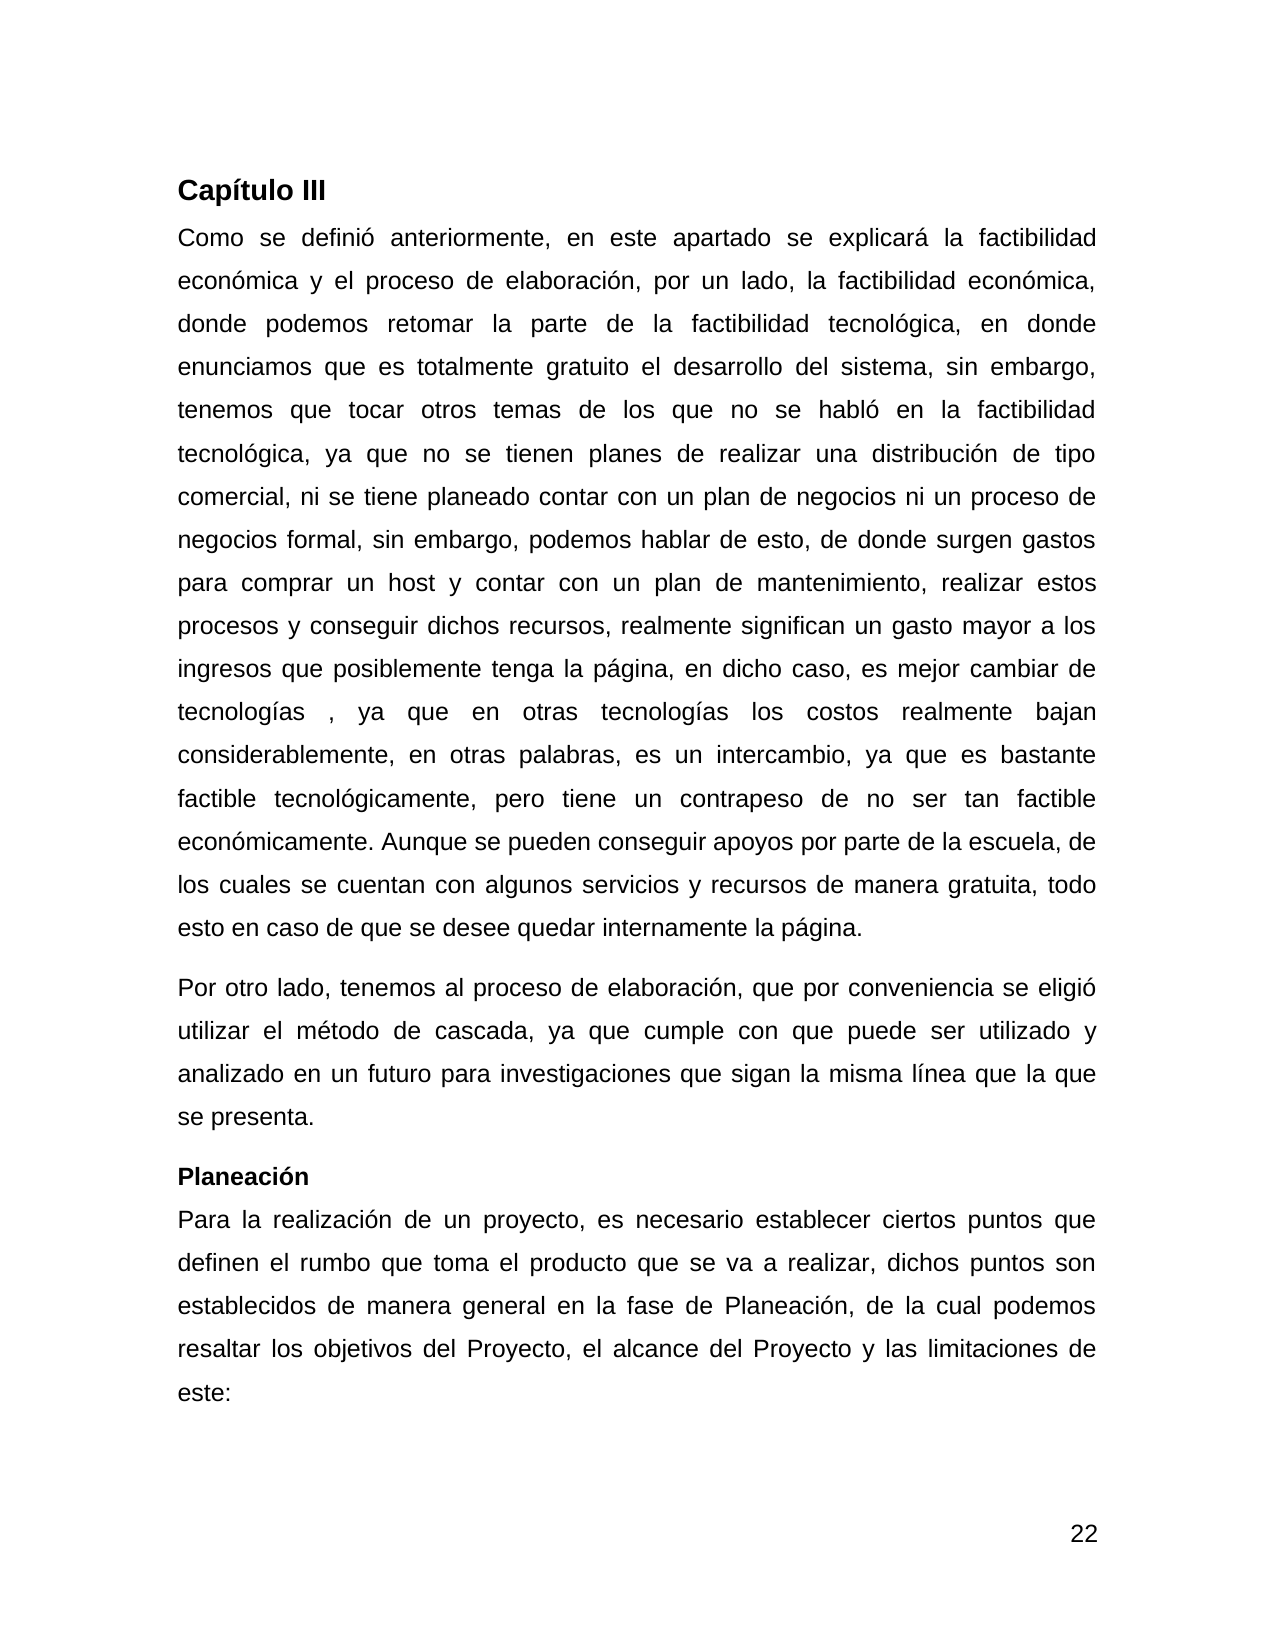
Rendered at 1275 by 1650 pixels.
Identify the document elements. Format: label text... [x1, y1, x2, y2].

subtitle Planeación [177, 1162, 1098, 1191]
text Para la realización de un proyecto, es necesario establecer ciertos puntos que definen el rumbo que toma el producto que se va a realizar, dichos puntos son establecidos de manera general en la fase de Planeación, de la cual podemos resaltar los objetivos del Proyecto, el alcance del Proyecto y las limitaciones de este: [177, 1205, 1098, 1406]
text Como se definió anteriormente, en este apartado se explicará la factibilidad económica y el proceso de elaboración, por un lado, la factibilidad económica, donde podemos retomar la parte de la factibilidad tecnológica, en donde enunciamos que es totalmente gratuito el desarrollo del sistema, sin embargo, tenemos que tocar otros temas de los que no se habló en la factibilidad tecnológica, ya que no se tienen planes de realizar una distribución de tipo comercial, ni se tiene planeado contar con un plan de negocios ni un proceso de negocios formal, sin embargo, podemos hablar de esto, de donde surgen gastos para comprar un host y contar con un plan de mantenimiento, realizar estos procesos y conseguir dichos recursos, realmente significan un gasto mayor a los ingresos que posiblemente tenga la página, en dicho caso, es mejor cambiar de tecnologías , ya que en otras tecnologías los costos realmente bajan considerablemente, en otras palabras, es un intercambio, ya que es bastante factible tecnológicamente, pero tiene un contrapeso de no ser tan factible económicamente. Aunque se pueden conseguir apoyos por parte de la escuela, de los cuales se cuentan con algunos servicios y recursos de manera gratuita, todo esto en caso de que se desee quedar internamente la página. [177, 223, 1098, 942]
subtitle Capítulo III [177, 173, 1098, 206]
text Por otro lado, tenemos al proceso de elaboración, que por conveniencia se eligió utilizar el método de cascada, ya que cumple con que puede ser utilizado y analizado en un futuro para investigaciones que sigan la misma línea que la que se presenta. [177, 973, 1098, 1131]
